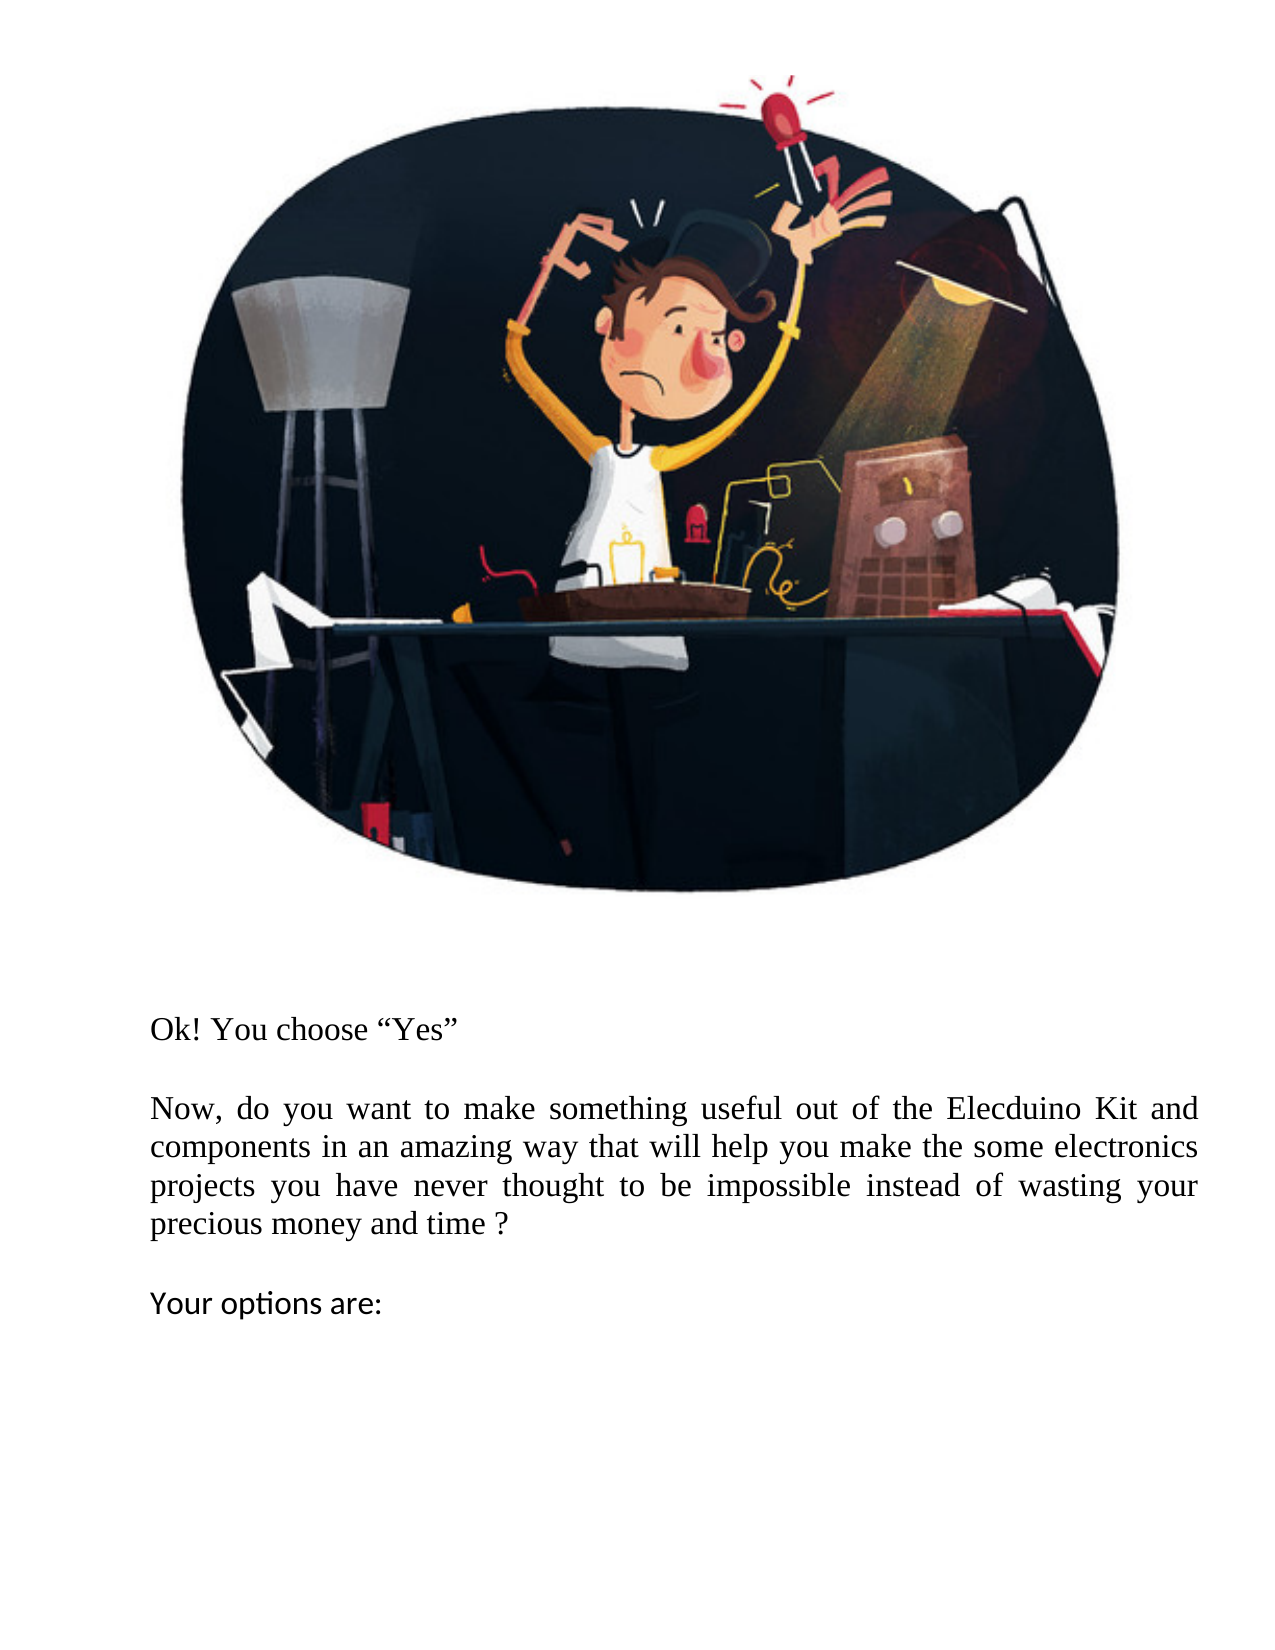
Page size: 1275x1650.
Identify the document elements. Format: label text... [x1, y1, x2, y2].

text Ok! You choose “Yes” [75, 1009, 1200, 1047]
list Your options are: [150, 1282, 1200, 1323]
text Now, do you want to make something useful out of the Elecduino Kit and components in an amazing way that will help you make the some electronics projects you have never thought to be impossible instead of wasting your precious money and time ? [150, 1088, 1200, 1241]
picture [150, 75, 1149, 928]
